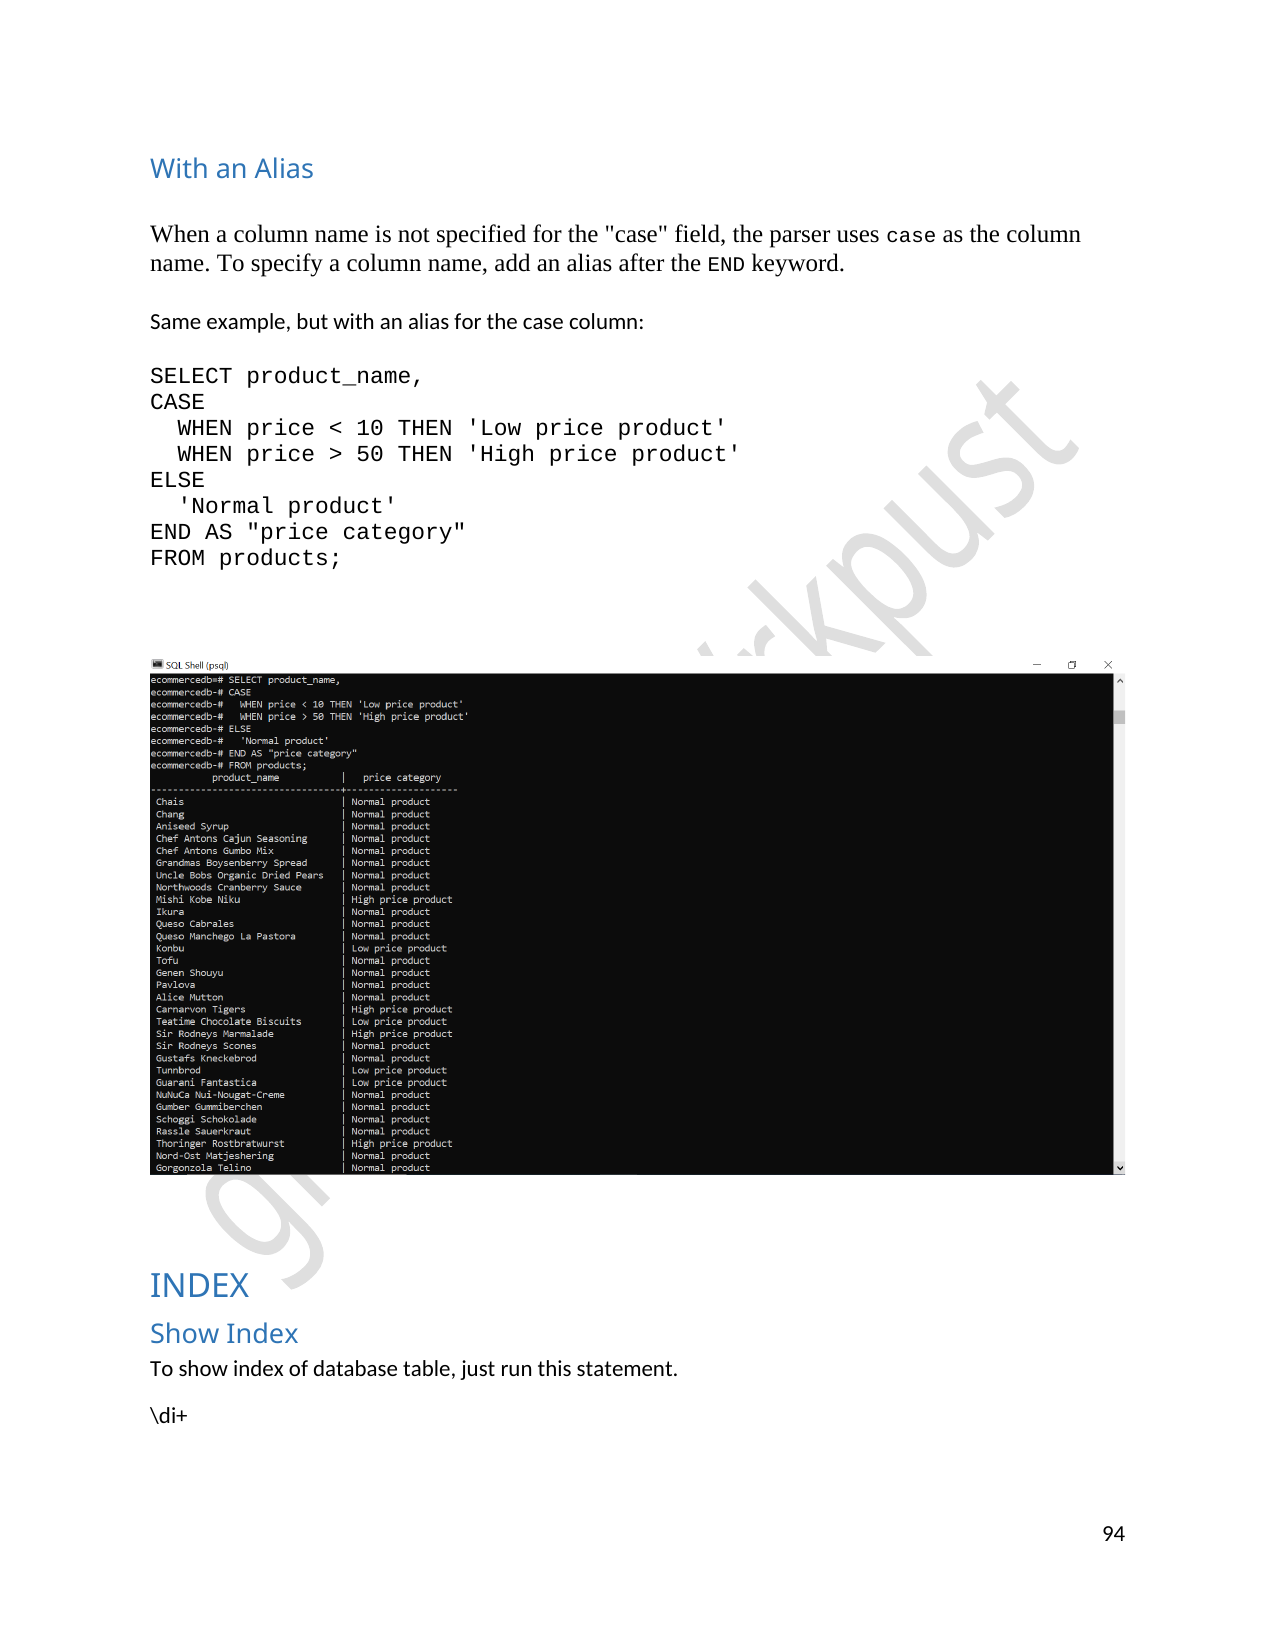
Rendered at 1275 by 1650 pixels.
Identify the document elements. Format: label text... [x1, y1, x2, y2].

text To show index of database table, just run this statement. [150, 1354, 1125, 1383]
subtitle INDEX [150, 1262, 1125, 1307]
text When a column name is not specified for the "case" field, the parser uses case as the column name. To specify a column name, add an alias after the END keyword. [150, 219, 1125, 278]
subtitle With an Alias [150, 150, 1125, 187]
subtitle Show Index [150, 1315, 1125, 1352]
text Same example, but with an alias for the case column: [150, 307, 1125, 335]
text \di+ [150, 1401, 1125, 1429]
picture [150, 656, 1125, 1175]
text SELECT product_name, CASE WHEN price < 10 THEN 'Low price product' WHEN price > 50 THEN 'High price product' ELSE 'Normal product' END AS "price category" FROM products; [150, 364, 1125, 572]
